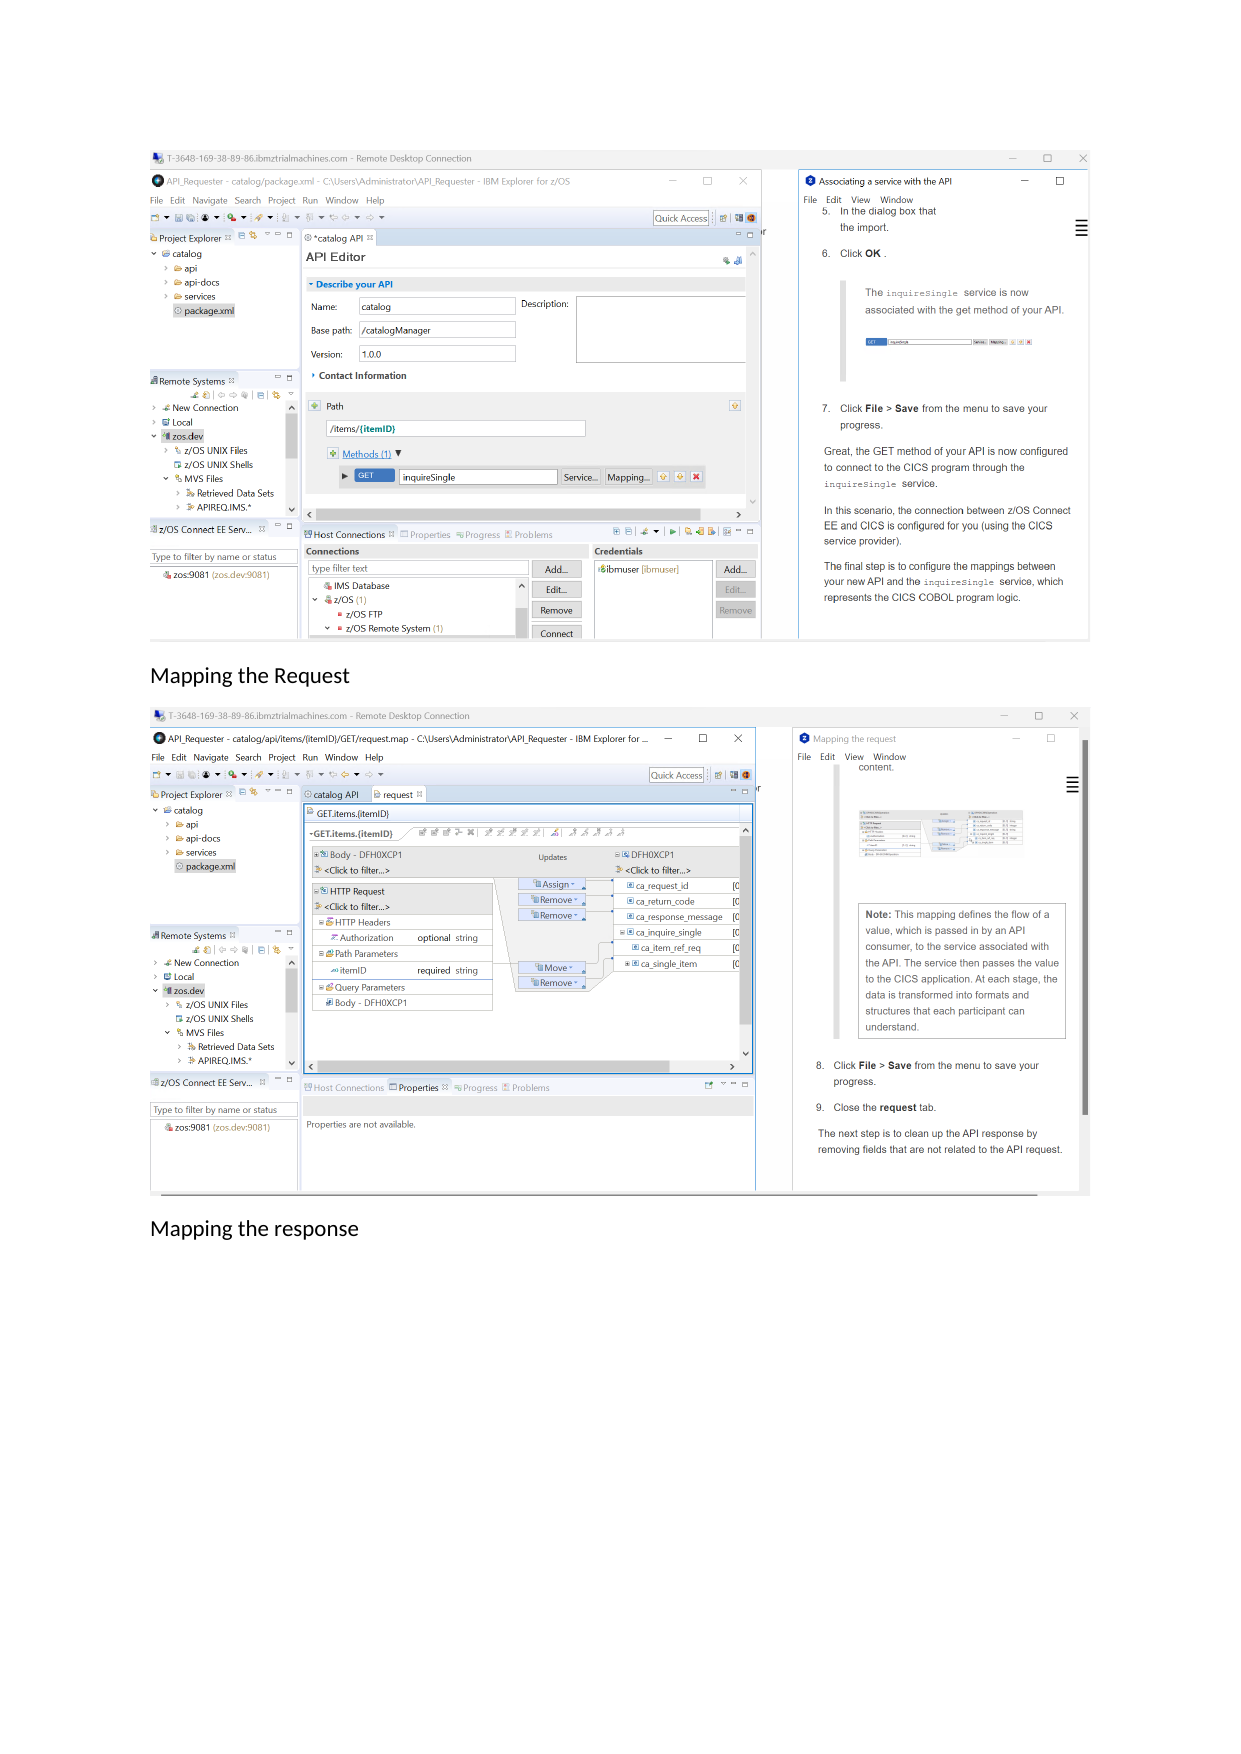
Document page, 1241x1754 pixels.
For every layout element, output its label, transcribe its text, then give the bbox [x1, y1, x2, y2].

picture [150, 707, 1091, 1196]
picture [150, 150, 1091, 642]
text Mapping the response [150, 1214, 1090, 1242]
text Mapping the Request [150, 661, 1090, 689]
